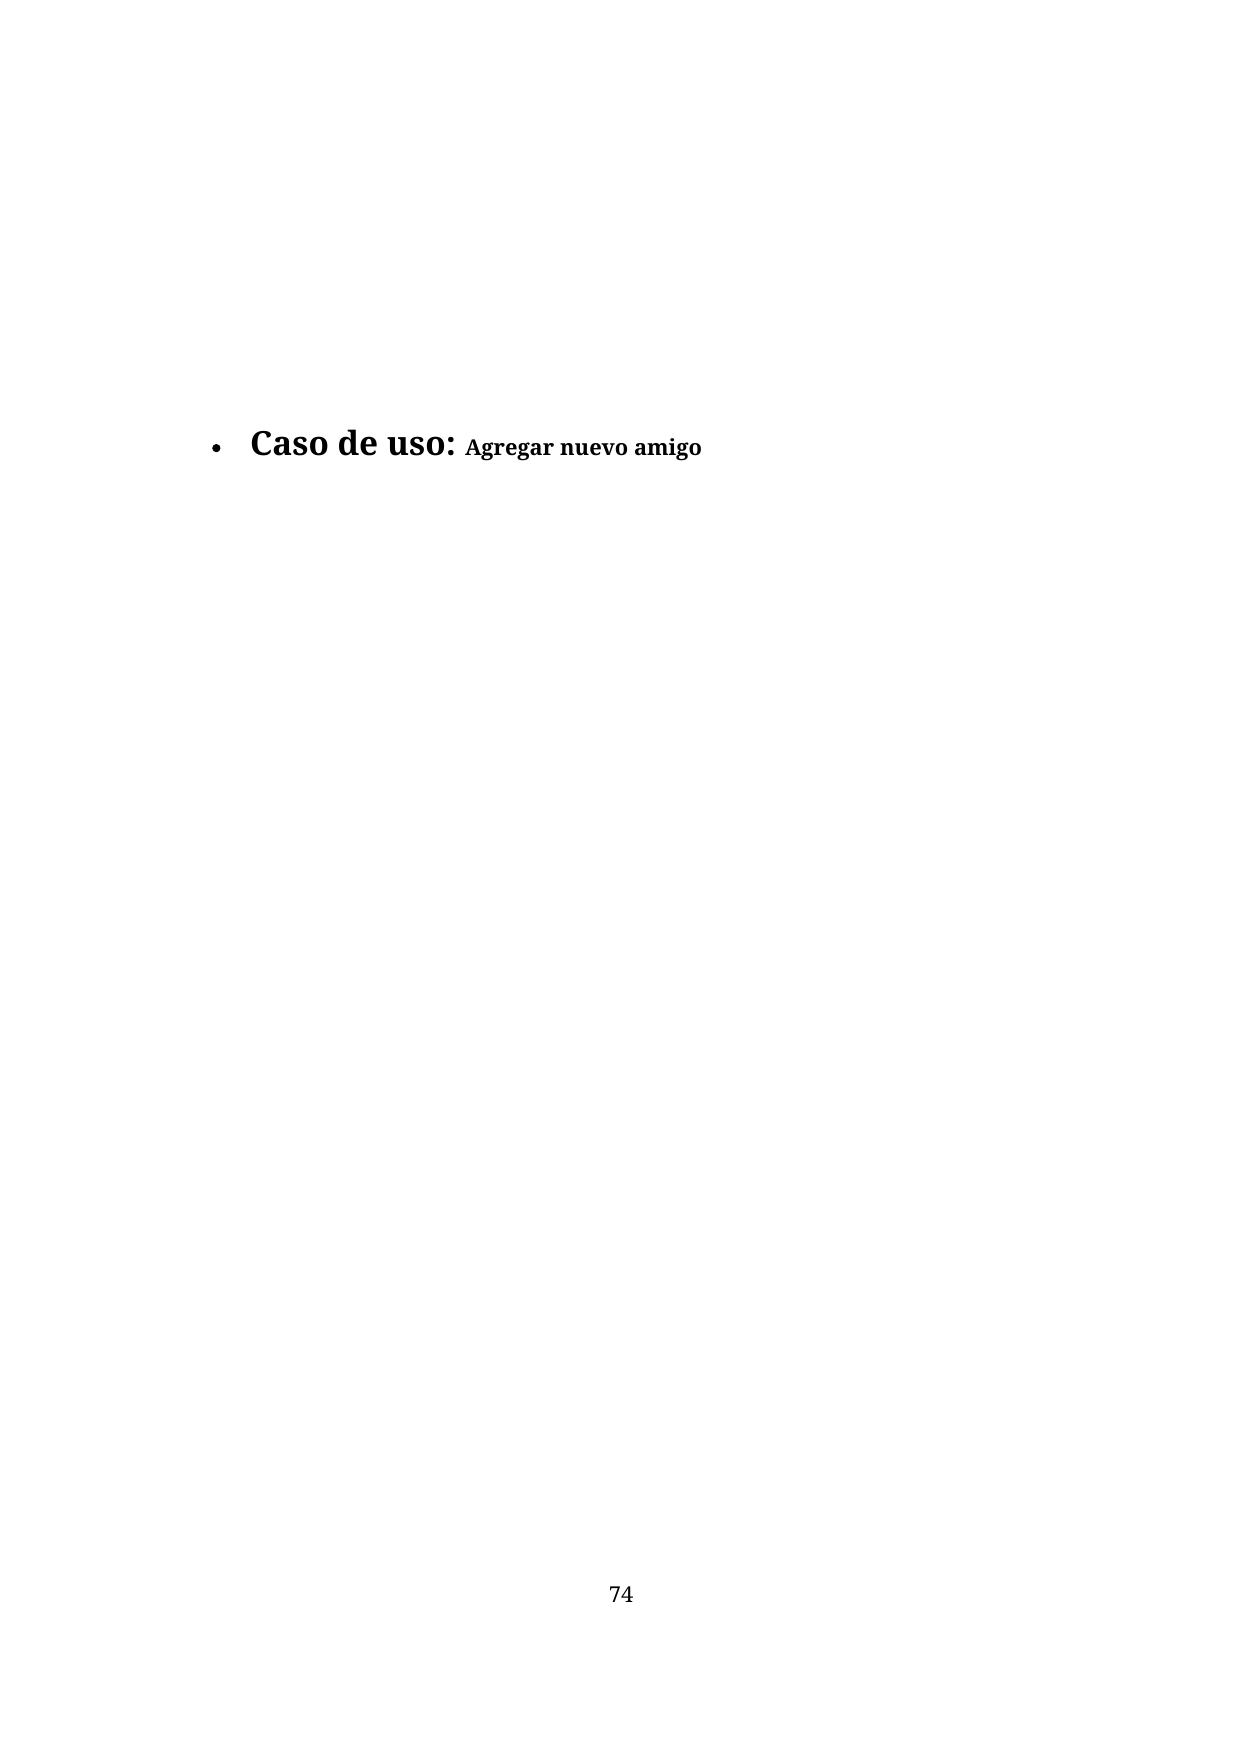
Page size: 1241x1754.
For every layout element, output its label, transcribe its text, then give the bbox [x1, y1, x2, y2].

list Caso de uso: Agregar nuevo amigo [212, 420, 1065, 466]
